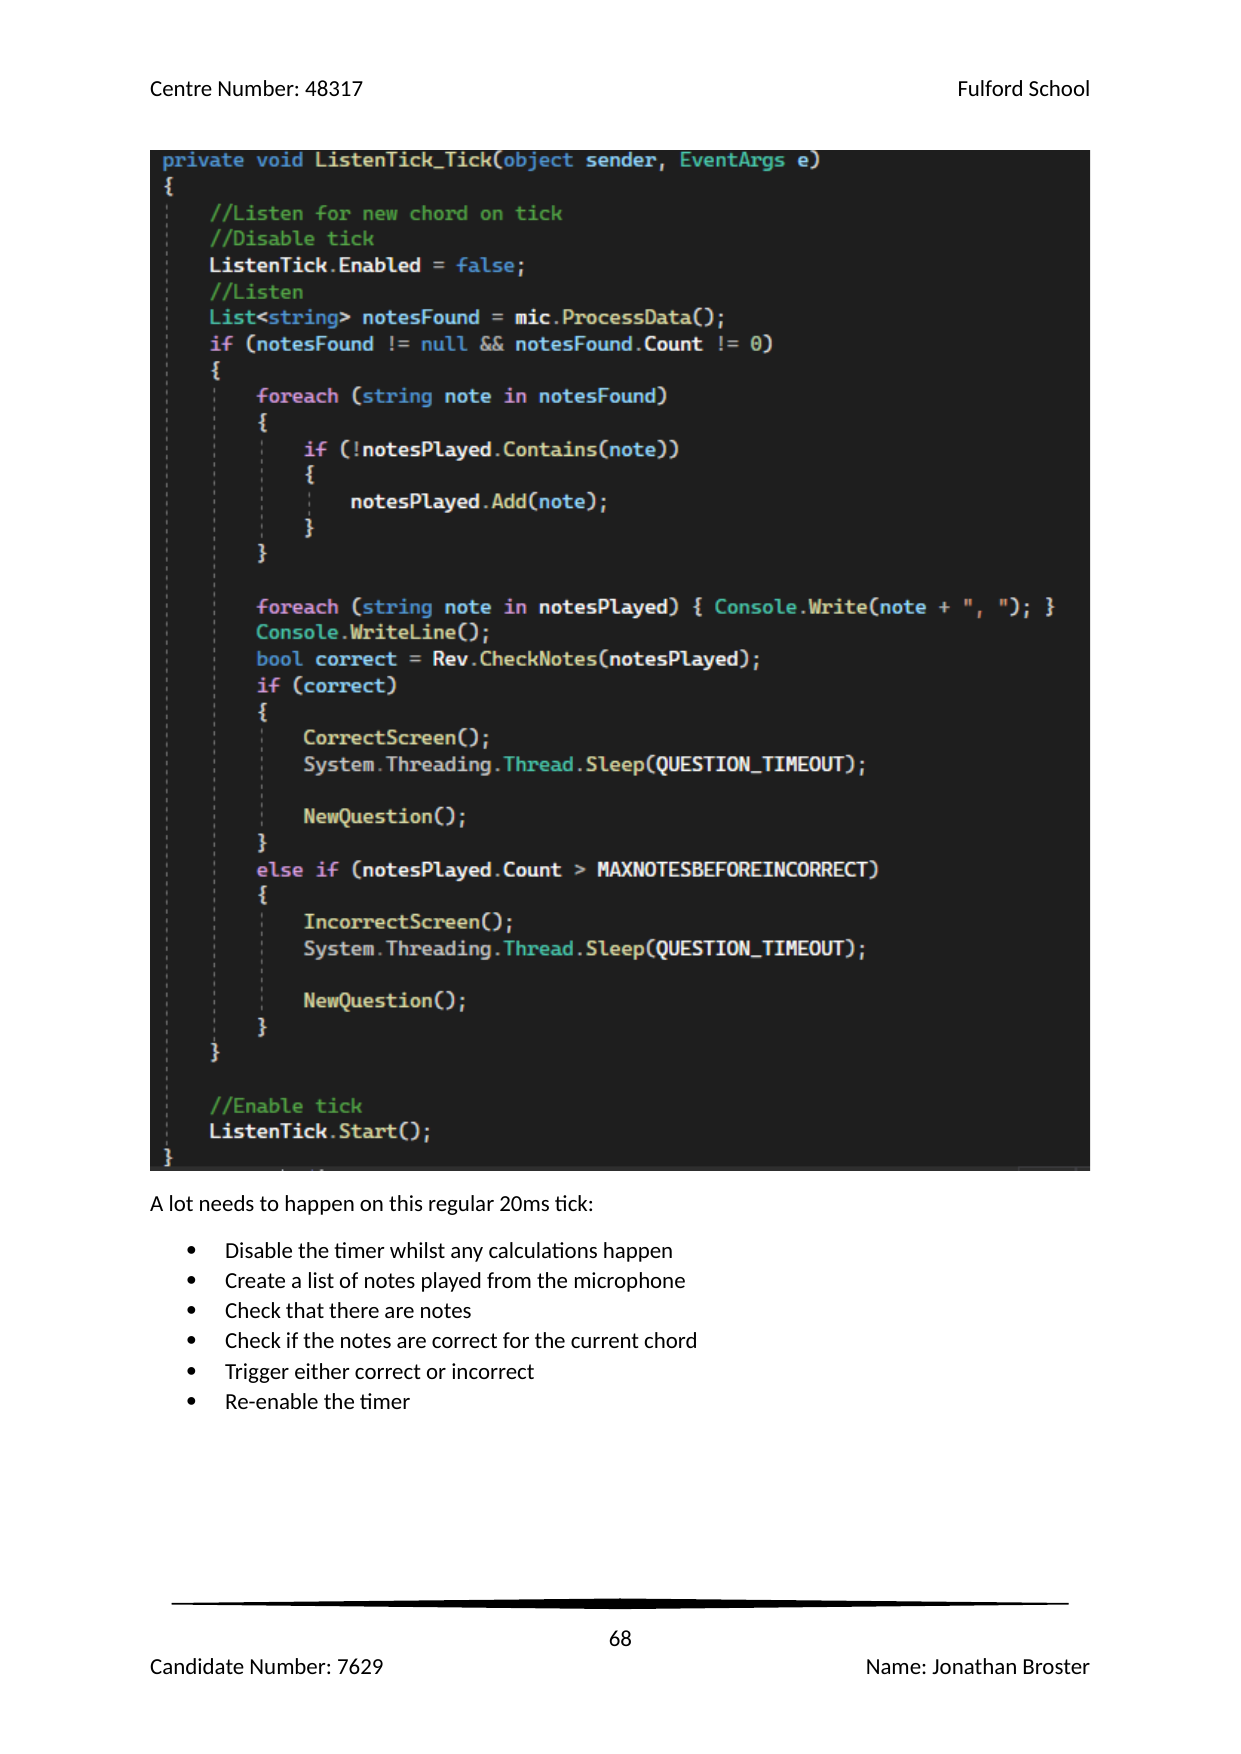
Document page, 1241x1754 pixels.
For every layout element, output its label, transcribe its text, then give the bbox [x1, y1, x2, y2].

list Trigger either correct or incorrect [187, 1357, 1090, 1385]
list Disable the timer whilst any calculations happen [187, 1236, 1090, 1264]
list Re-enable the timer [187, 1387, 1090, 1415]
text A lot needs to happen on this regular 20ms tick: [150, 1189, 1090, 1217]
list Create a list of notes played from the microphone [187, 1266, 1090, 1294]
list Check that there are notes [187, 1296, 1090, 1324]
picture [150, 150, 1091, 1171]
list Check if the notes are correct for the current chord [187, 1327, 1090, 1355]
